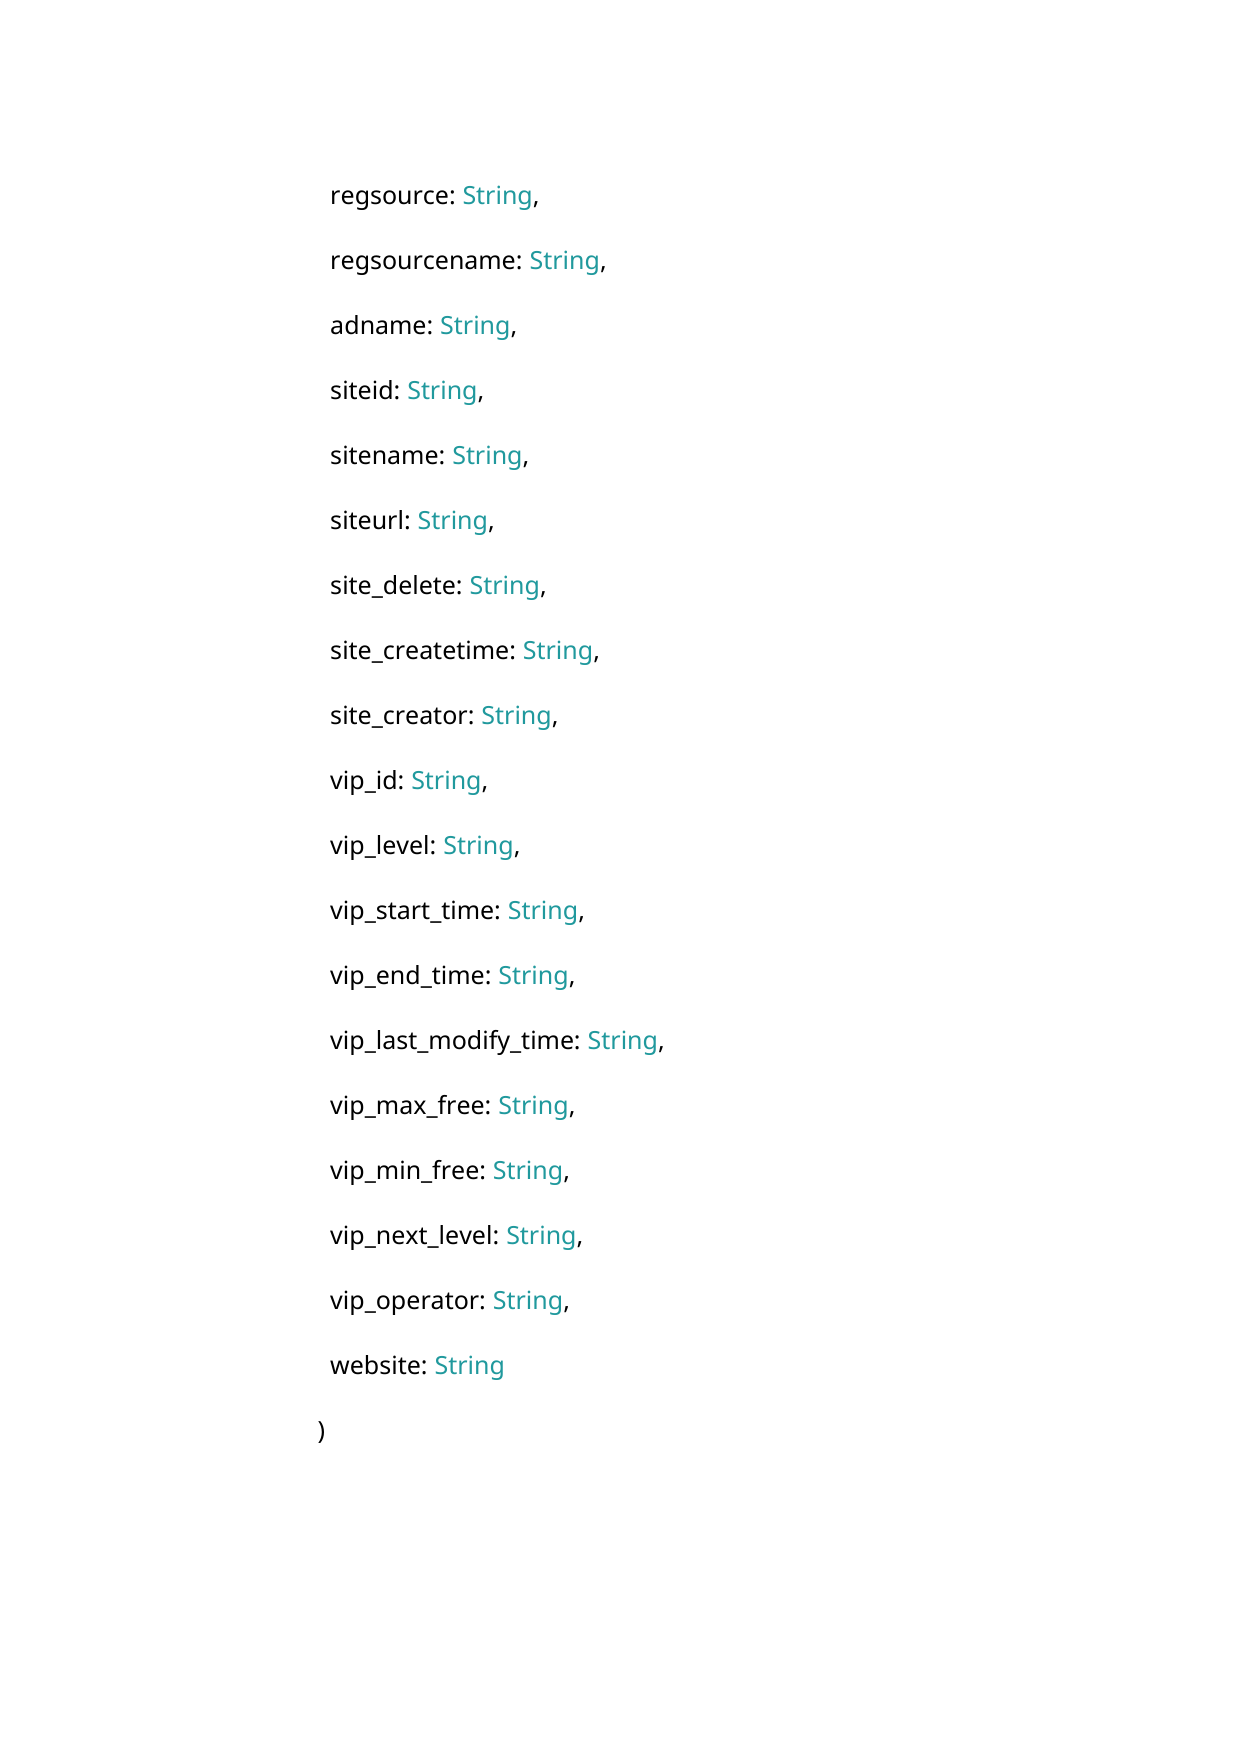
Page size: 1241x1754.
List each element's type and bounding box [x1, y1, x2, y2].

text [187, 162, 1053, 1462]
